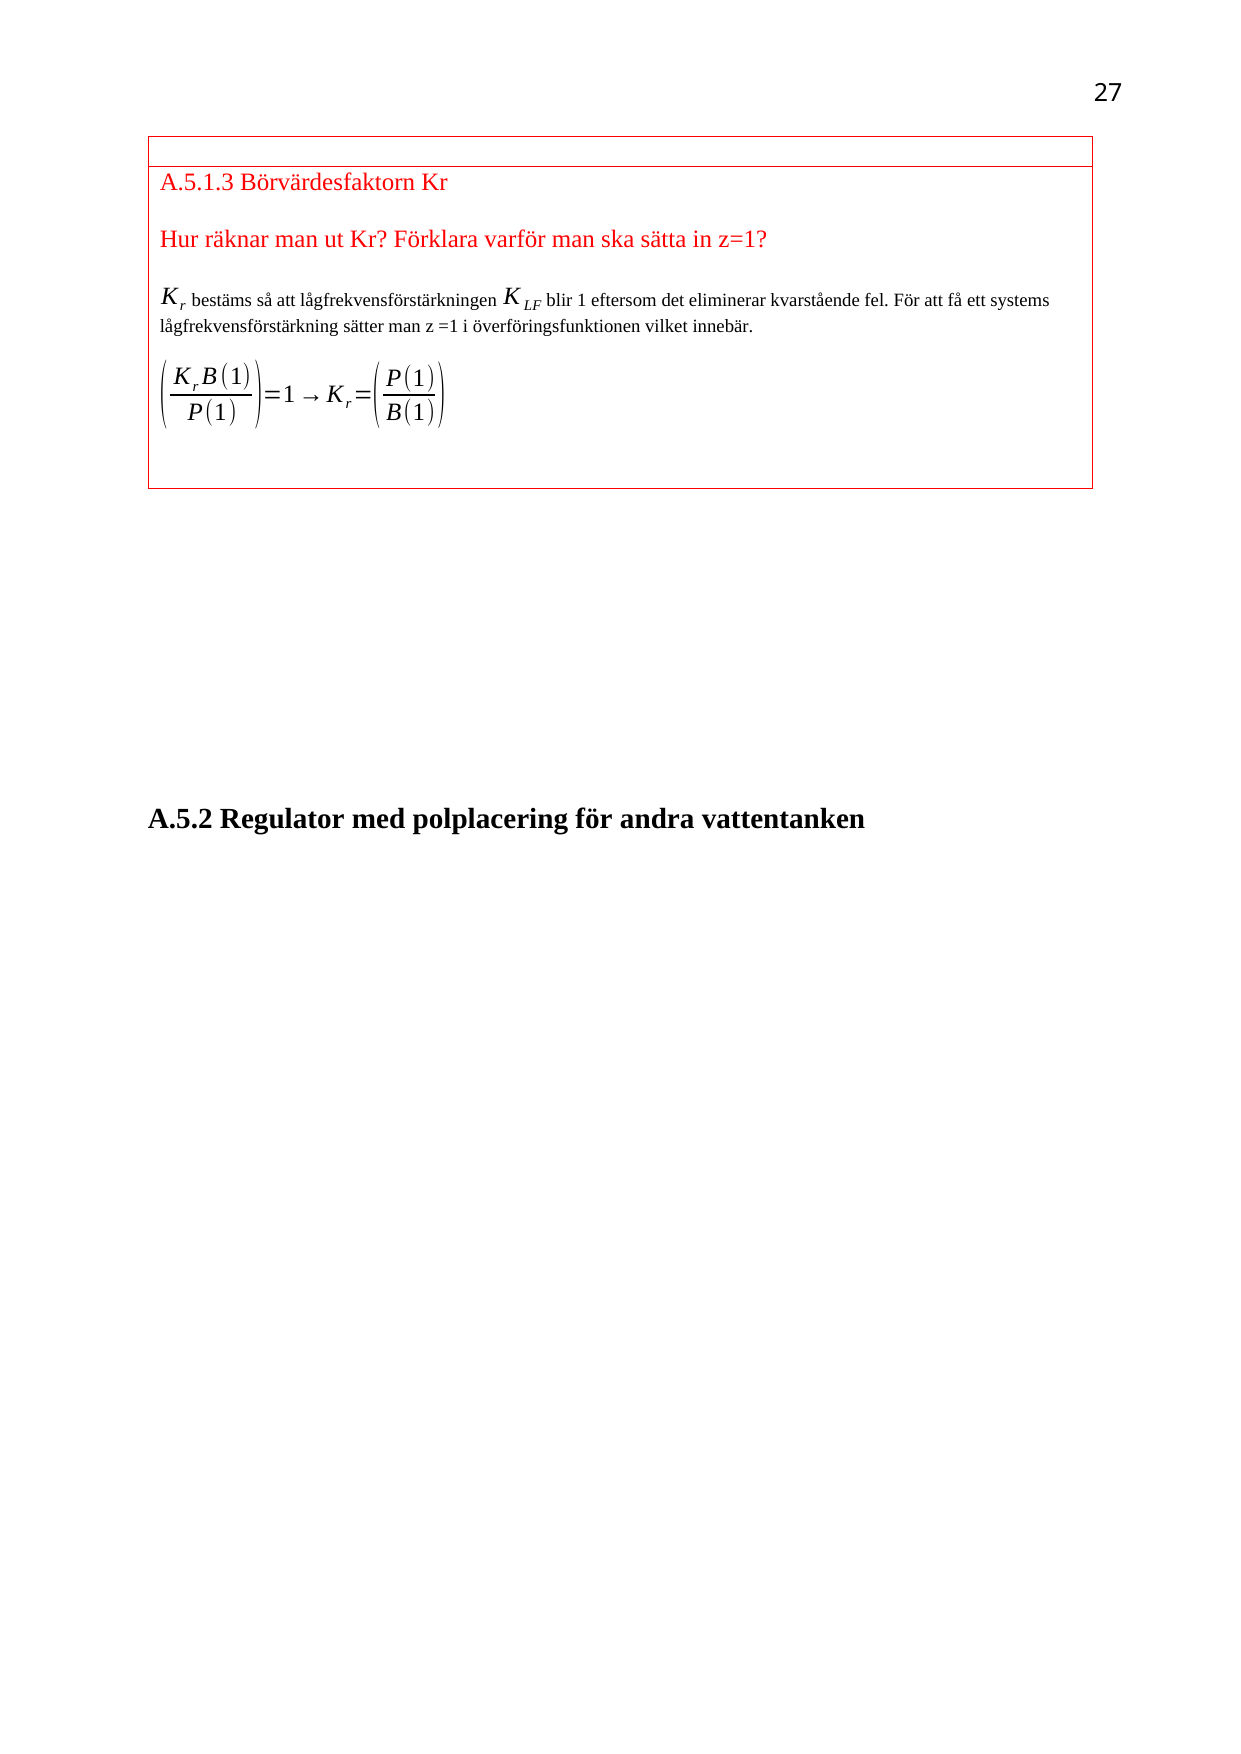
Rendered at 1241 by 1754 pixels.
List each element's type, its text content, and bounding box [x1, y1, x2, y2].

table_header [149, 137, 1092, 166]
subtitle A.5.2 Regulator med polplacering för andra vattentanken [148, 802, 1092, 835]
table_cell A.5.1.3 Börvärdesfaktorn Kr Hur räknar man ut Kr? Förklara varför man ska sätta in z=1? bestäms så att lågfrekvensförstärkningen blir 1 eftersom det eliminerar kvarstående fel. För att få ett systems lågfrekvensförstärkning sätter man z =1 i överföringsfunktionen vilket innebär. [149, 167, 1092, 488]
